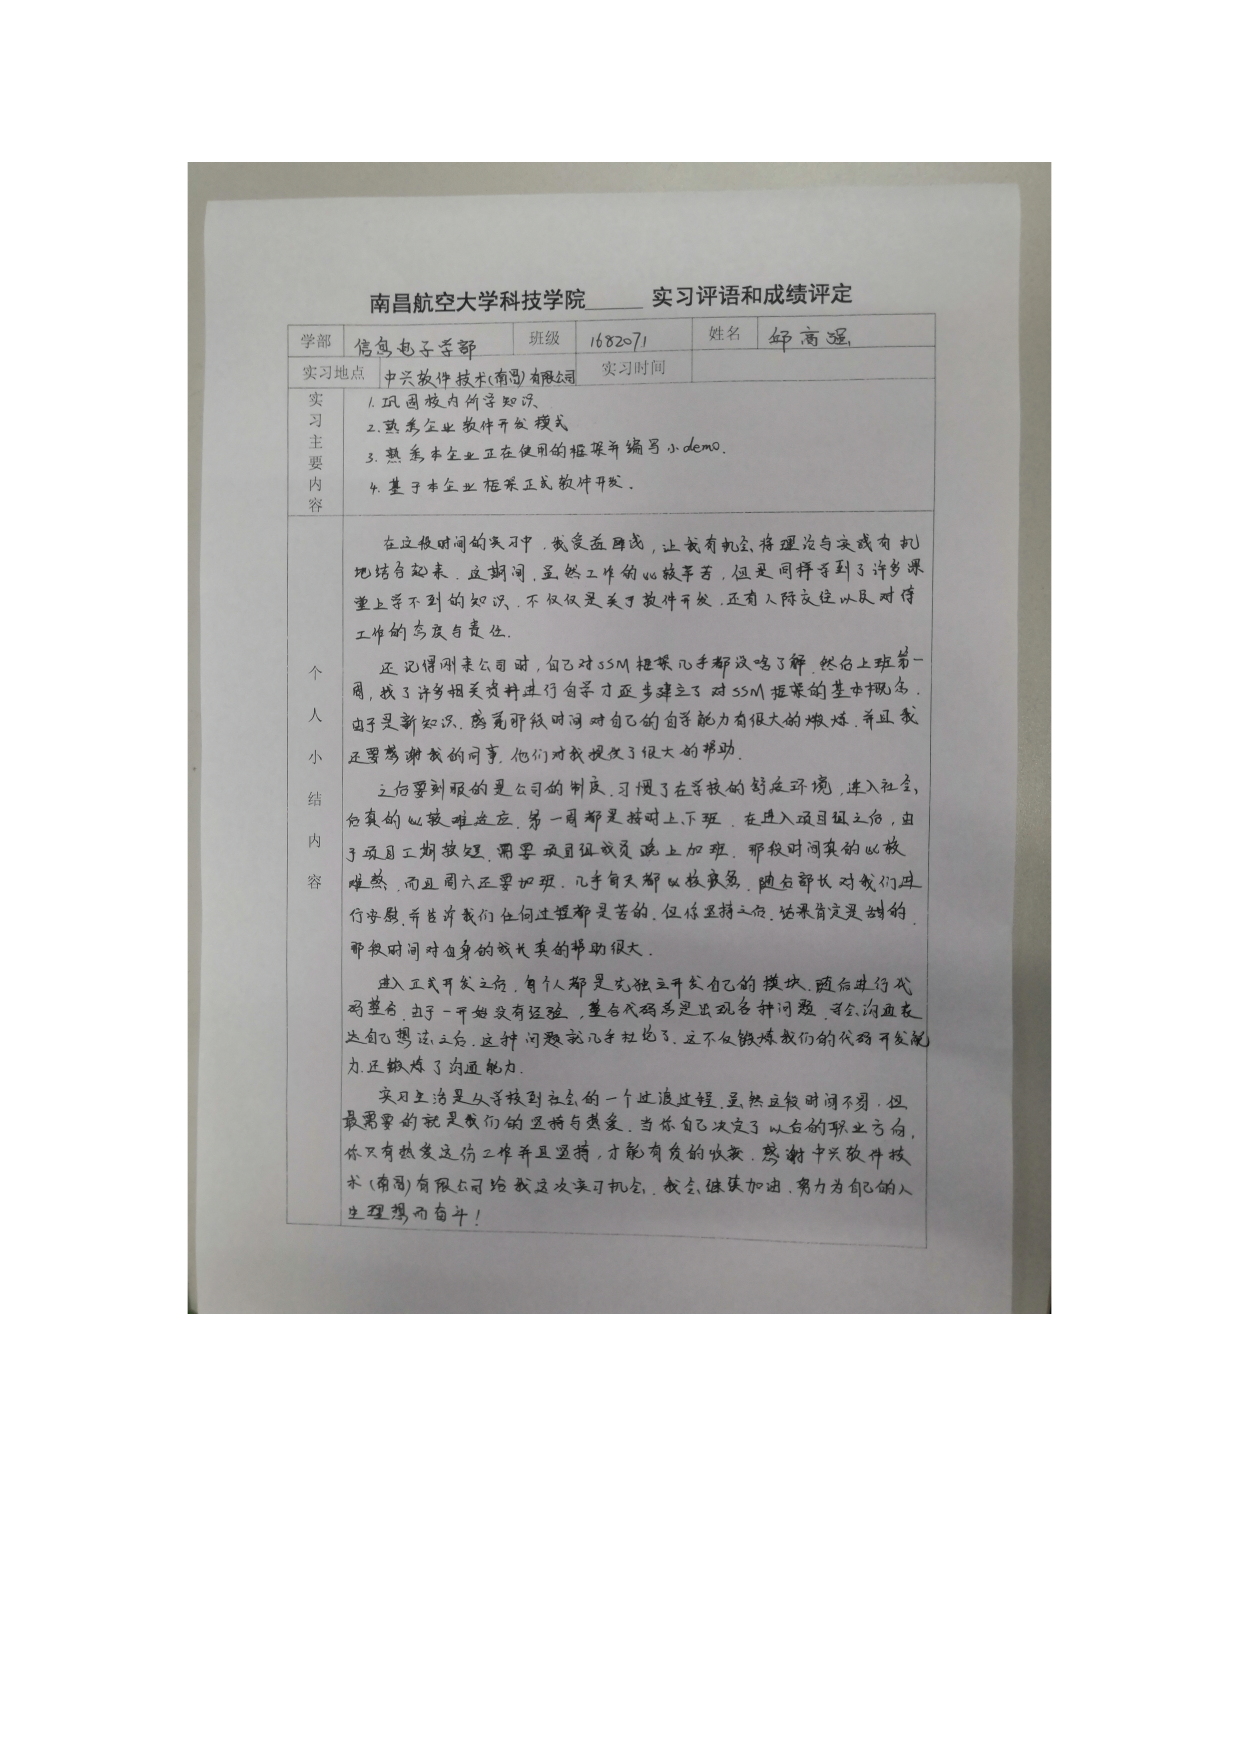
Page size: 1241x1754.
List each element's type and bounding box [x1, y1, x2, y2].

picture [187, 162, 1052, 1314]
